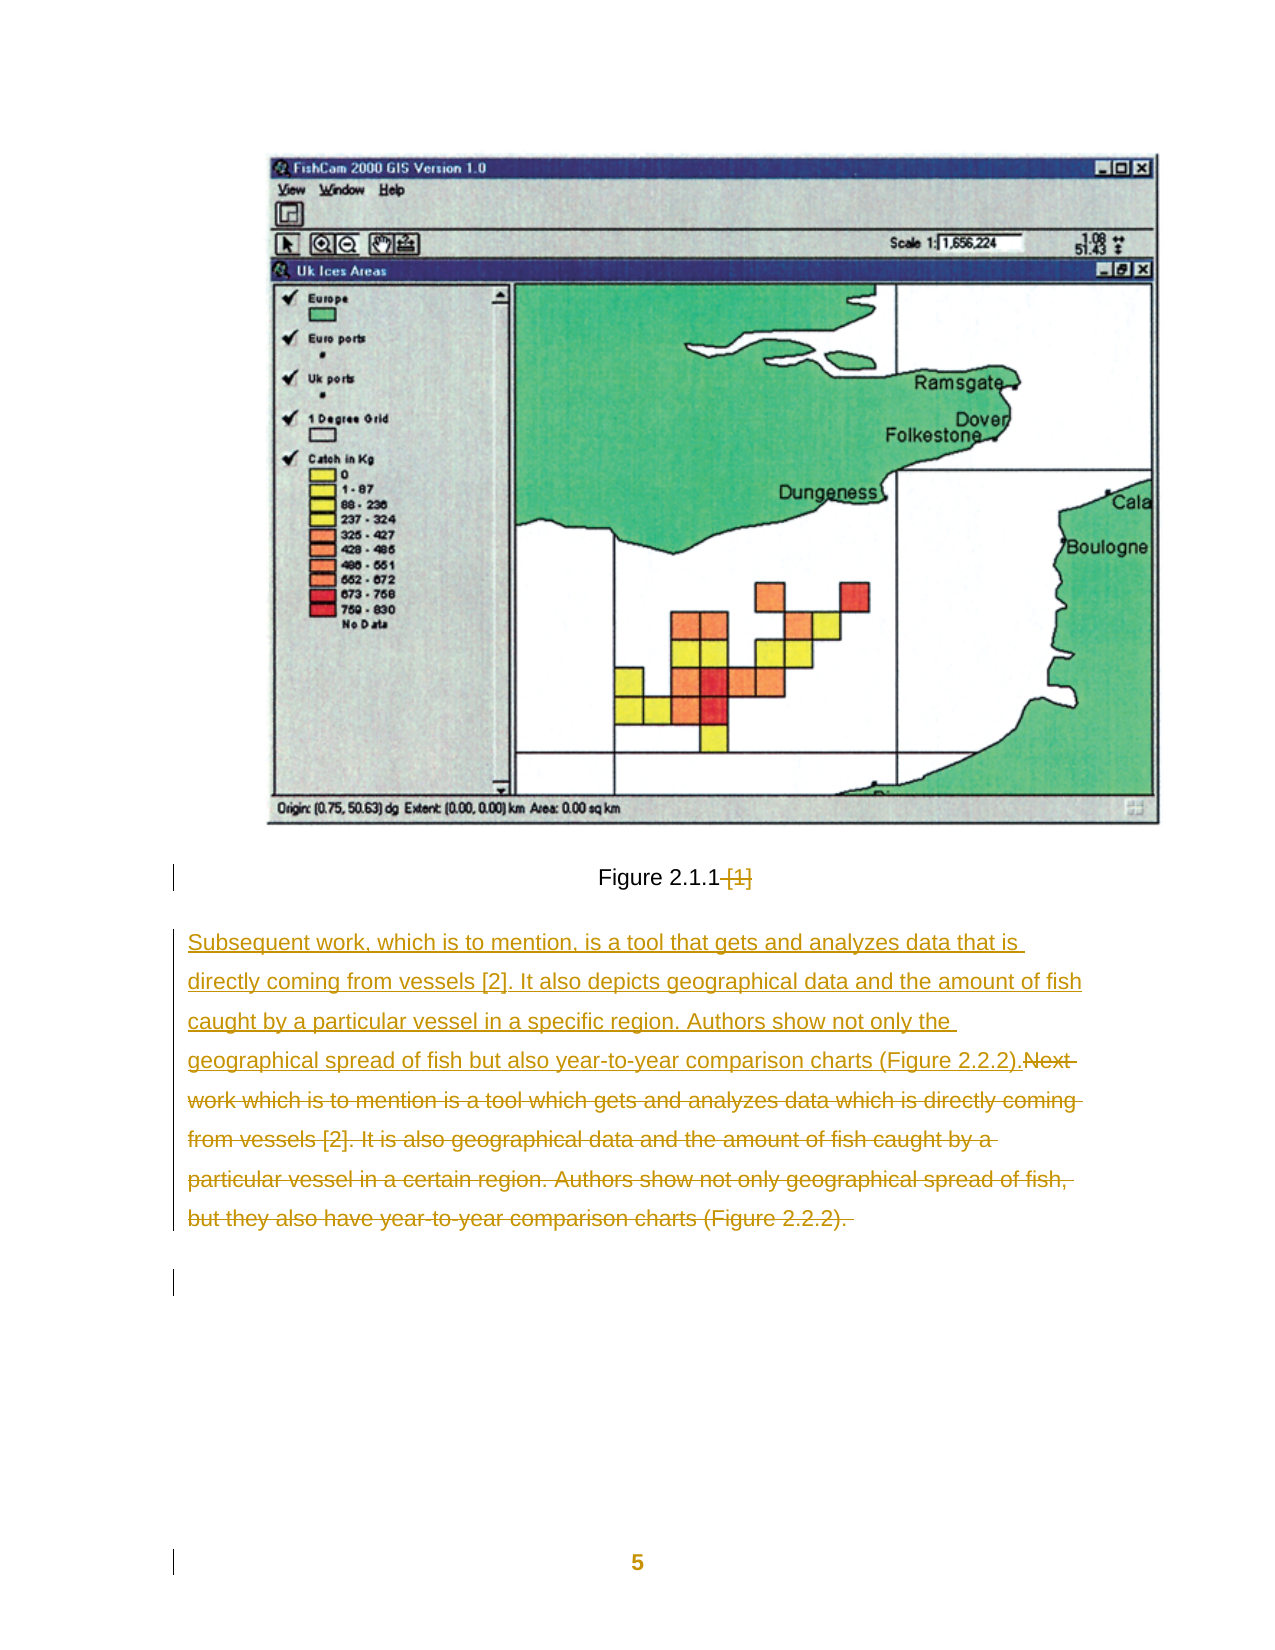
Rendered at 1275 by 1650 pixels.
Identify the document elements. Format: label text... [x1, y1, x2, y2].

text Figure 2.1.1 [187, 864, 1087, 891]
